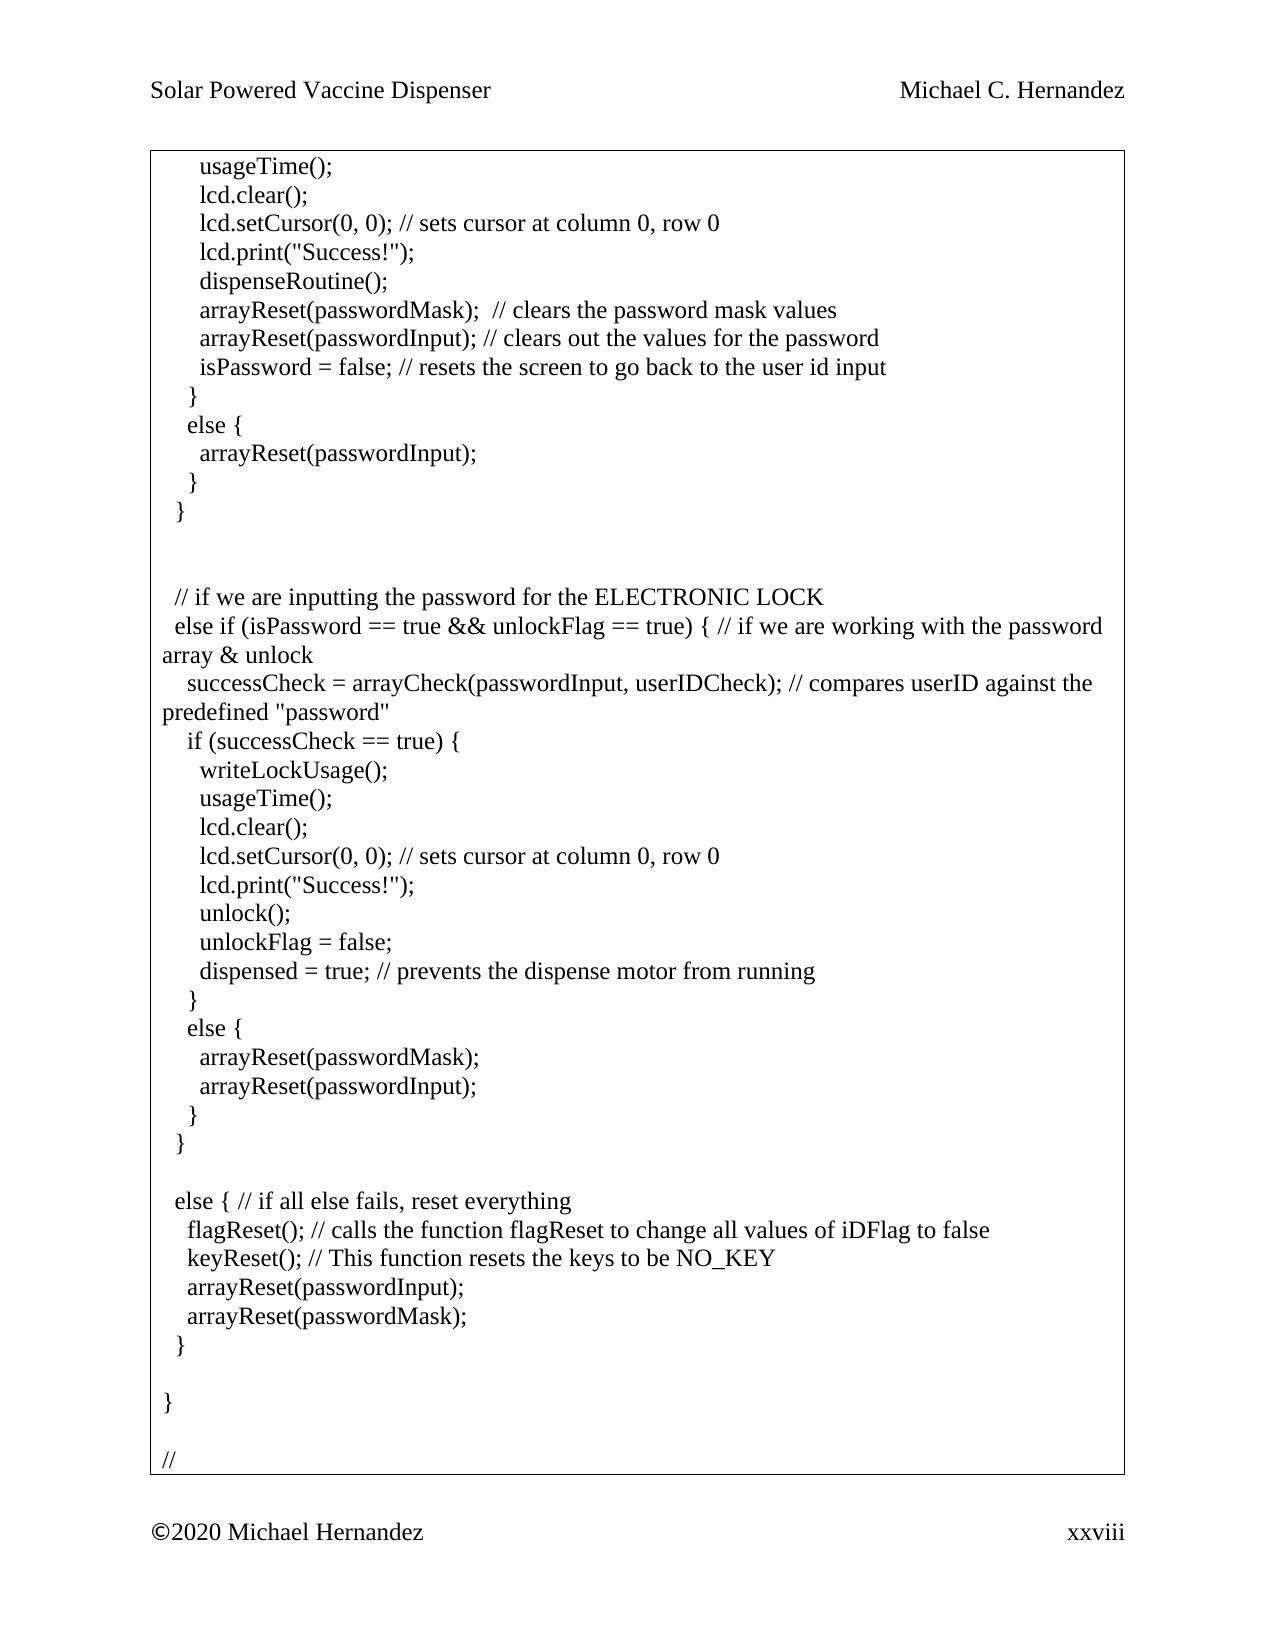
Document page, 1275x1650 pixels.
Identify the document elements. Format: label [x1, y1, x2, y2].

table_header [151, 151, 1124, 1473]
